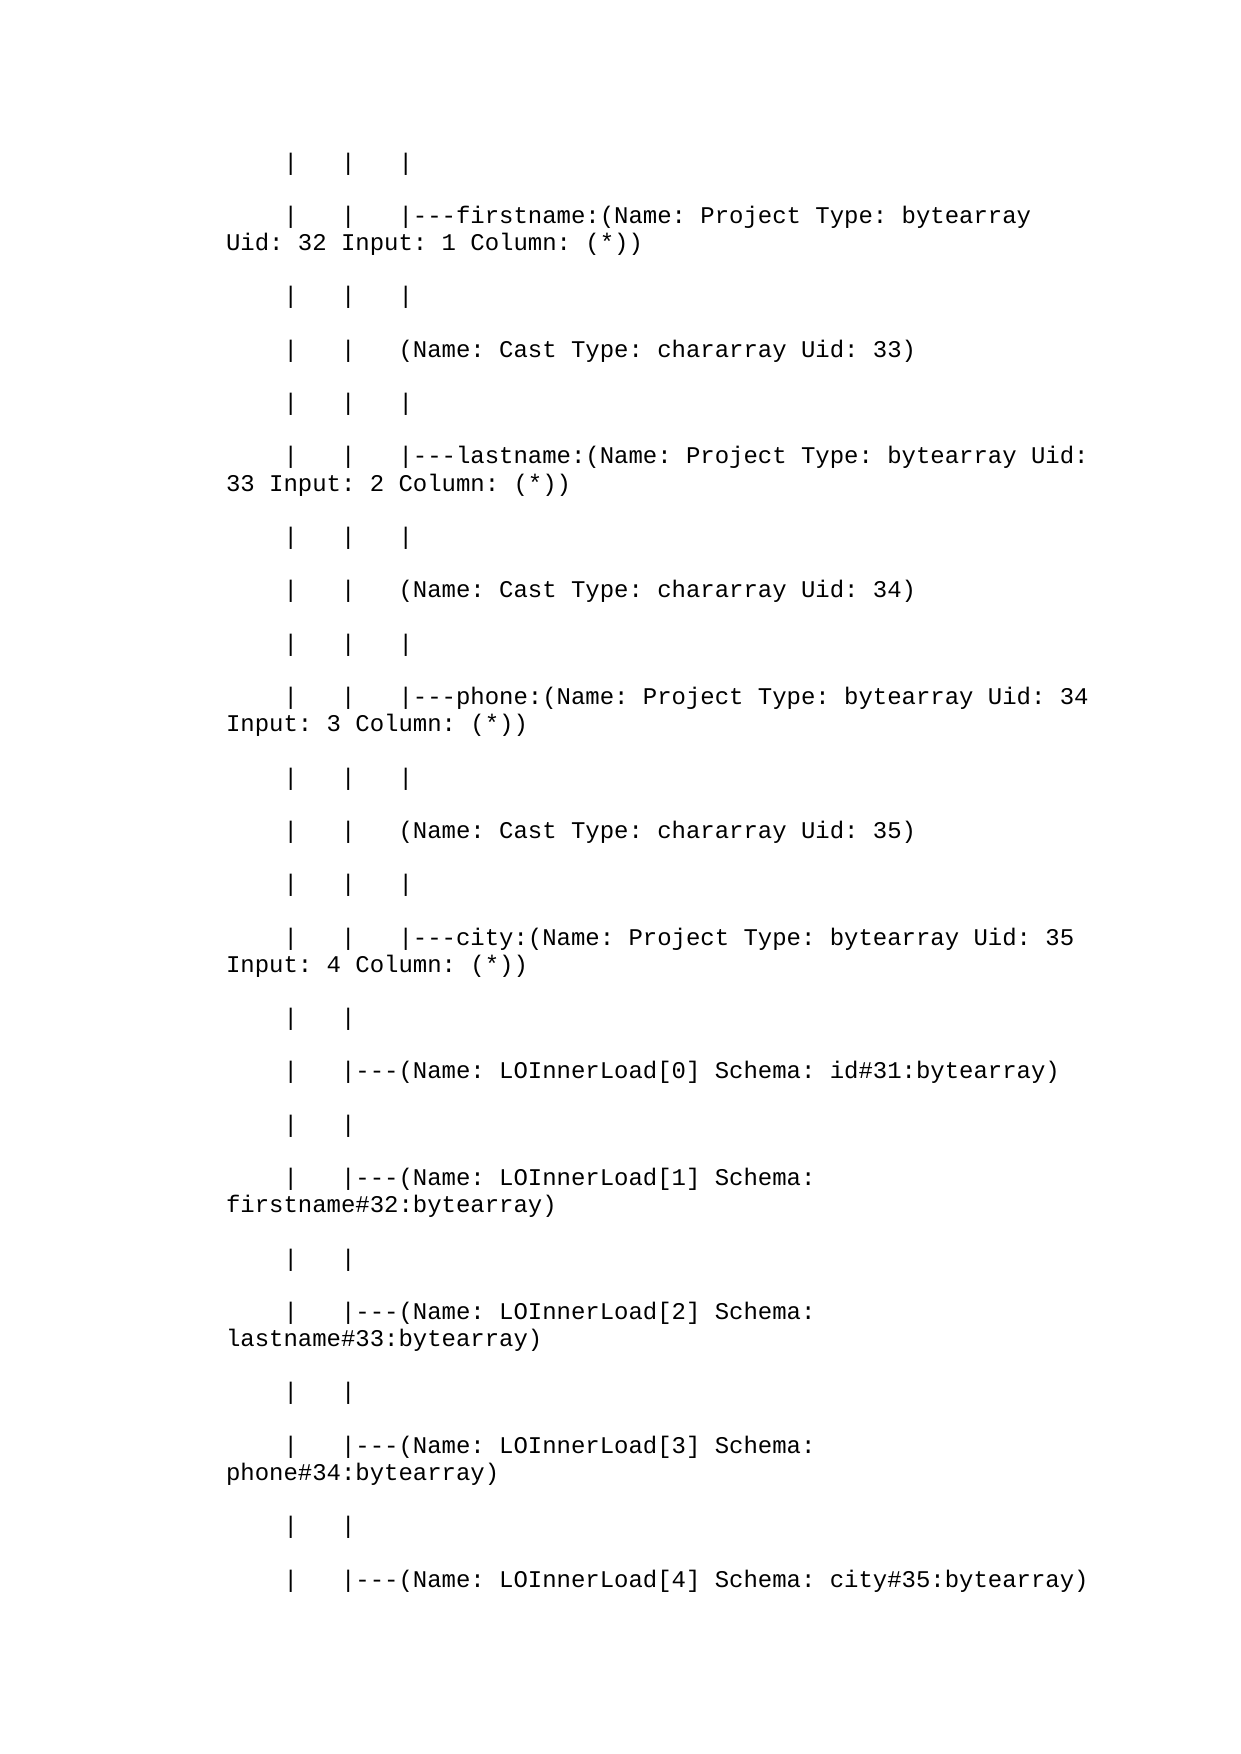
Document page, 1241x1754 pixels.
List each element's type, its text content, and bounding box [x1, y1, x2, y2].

text | | | [226, 391, 1090, 418]
text | | |---phone:(Name: Project Type: bytearray Uid: 34 Input: 3 Column: (*)) [226, 684, 1090, 739]
text | | |---city:(Name: Project Type: bytearray Uid: 35 Input: 4 Column: (*)) [226, 925, 1090, 979]
text | | (Name: Cast Type: chararray Uid: 35) [226, 818, 1090, 845]
text | |---(Name: LOInnerLoad[4] Schema: city#35:bytearray) [226, 1567, 1090, 1594]
text | | [226, 1112, 1090, 1139]
text | |---(Name: LOInnerLoad[3] Schema: phone#34:bytearray) [226, 1433, 1090, 1487]
text | | [226, 1005, 1090, 1033]
text | | (Name: Cast Type: chararray Uid: 33) [226, 337, 1090, 364]
text | | (Name: Cast Type: chararray Uid: 34) [226, 578, 1090, 605]
text | | [226, 1246, 1090, 1273]
text | |---(Name: LOInnerLoad[0] Schema: id#31:bytearray) [226, 1059, 1090, 1086]
text | | |---firstname:(Name: Project Type: bytearray Uid: 32 Input: 1 Column: (*)) [226, 203, 1090, 258]
text | | | [226, 524, 1090, 552]
text | | | [226, 765, 1090, 792]
text | | |---lastname:(Name: Project Type: bytearray Uid: 33 Input: 2 Column: (*)) [226, 444, 1090, 498]
text | |---(Name: LOInnerLoad[1] Schema: firstname#32:bytearray) [226, 1165, 1090, 1220]
text | | | [226, 872, 1090, 899]
text | | [226, 1514, 1090, 1541]
text | | | [226, 284, 1090, 311]
text | |---(Name: LOInnerLoad[2] Schema: lastname#33:bytearray) [226, 1299, 1090, 1354]
text | | | [226, 150, 1090, 177]
text | | | [226, 631, 1090, 658]
text | | [226, 1380, 1090, 1407]
